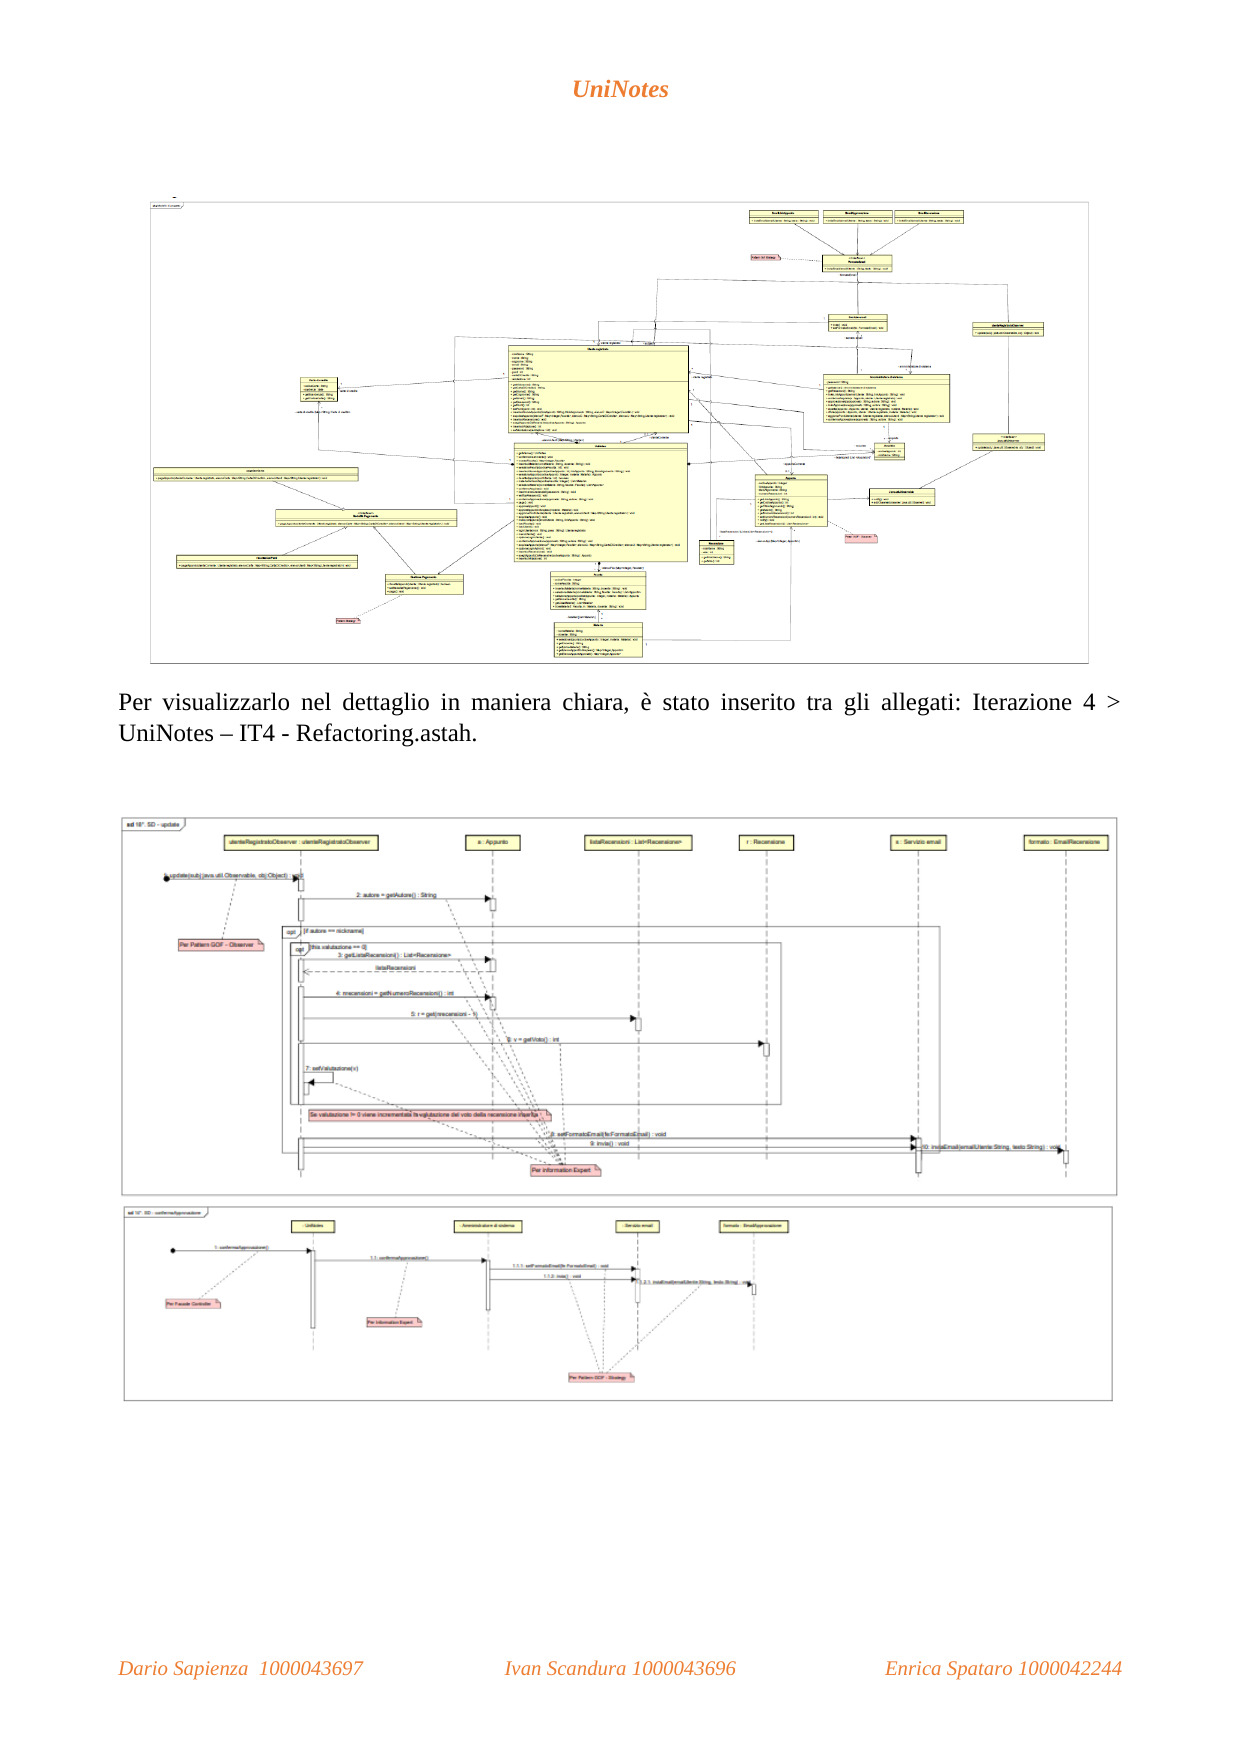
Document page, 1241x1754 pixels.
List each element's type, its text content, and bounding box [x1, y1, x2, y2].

picture [118, 1203, 1122, 1407]
text Per visualizzarlo nel dettaglio in maniera chiara, è stato inserito tra gli allegati: Iterazione 4 > UniNotes – IT4 - Refactoring.astah. [118, 687, 1122, 746]
picture [118, 814, 1122, 1200]
picture [147, 197, 1093, 667]
